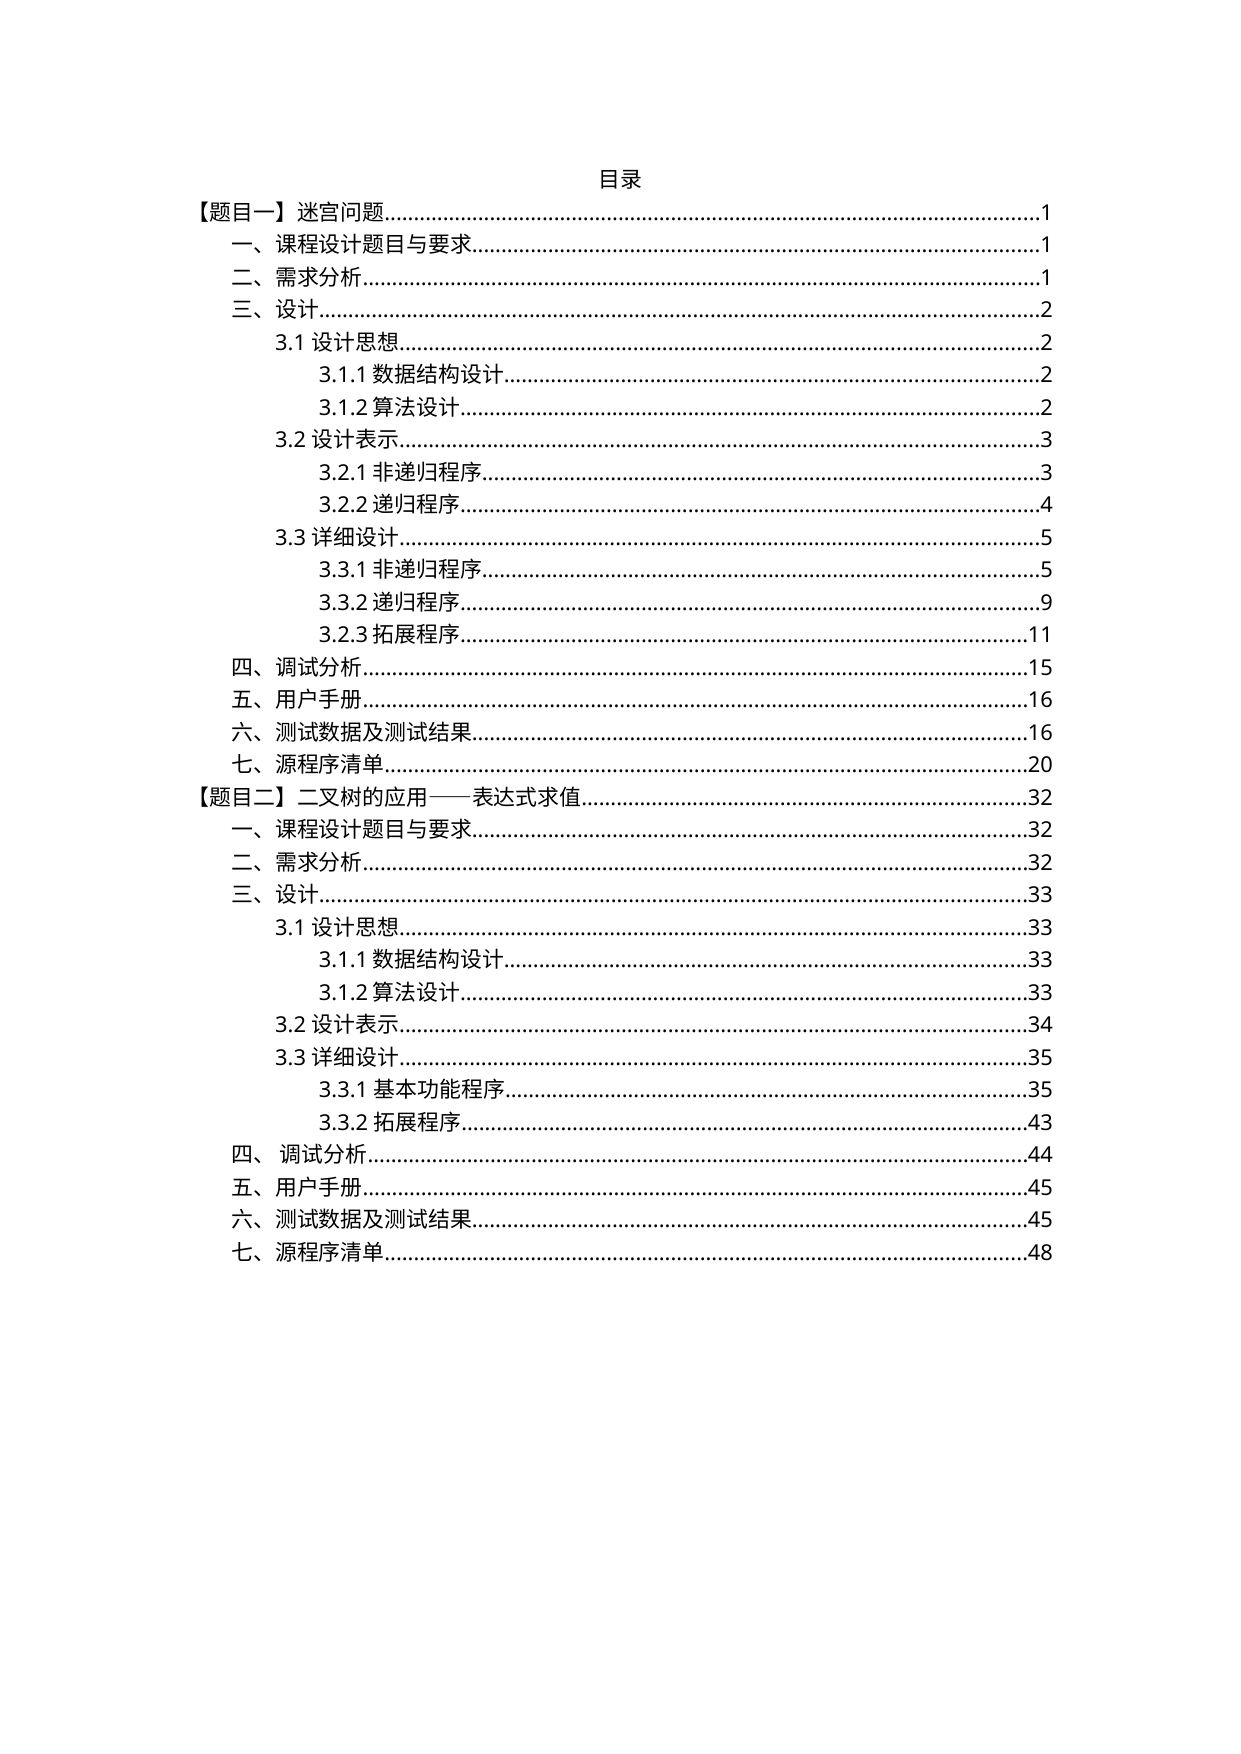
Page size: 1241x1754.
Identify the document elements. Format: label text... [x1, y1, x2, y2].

text 3.1 设计思想 33 [275, 909, 1053, 942]
text 3.3.2 拓展程序 43 [319, 1104, 1053, 1137]
text 一、课程设计题目与要求 32 [231, 812, 1053, 844]
text 七、源程序清单 48 [231, 1234, 1053, 1267]
text 七、源程序清单 20 [231, 747, 1053, 779]
text 三、设计 33 [231, 877, 1053, 909]
text 【题目一】迷宫问题 1 [187, 194, 1053, 227]
text 【题目二】二叉树的应用——表达式求值 32 [187, 779, 1053, 812]
text 3.3.2递归程序 9 [319, 584, 1053, 617]
text 二、需求分析 1 [231, 259, 1053, 292]
text 3.1.1数据结构设计 2 [319, 357, 1053, 389]
text 3.2 设计表示 3 [275, 422, 1053, 454]
text 3.1.1数据结构设计 33 [319, 942, 1053, 974]
text 3.2.2递归程序 4 [319, 487, 1053, 519]
text 3.2.3拓展程序 11 [319, 617, 1053, 649]
text 六、测试数据及测试结果 16 [231, 714, 1053, 747]
text 3.1.2算法设计 33 [319, 974, 1053, 1007]
text 3.1.2算法设计 2 [319, 389, 1053, 422]
text 五、用户手册 16 [231, 682, 1053, 714]
text 3.3 详细设计 5 [275, 519, 1053, 552]
text 四、 调试分析 44 [231, 1137, 1053, 1169]
text 三、设计 2 [231, 292, 1053, 324]
text 3.3.1 基本功能程序 35 [319, 1072, 1053, 1104]
text 六、测试数据及测试结果 45 [231, 1202, 1053, 1234]
text 3.2 设计表示 34 [275, 1007, 1053, 1039]
text 3.1 设计思想 2 [275, 324, 1053, 357]
text 3.3 详细设计 35 [275, 1039, 1053, 1072]
text 3.3.1非递归程序 5 [319, 552, 1053, 584]
text 一、课程设计题目与要求 1 [231, 227, 1053, 259]
text 四、调试分析 15 [231, 649, 1053, 682]
text 3.2.1非递归程序 3 [319, 454, 1053, 487]
text 二、需求分析 32 [231, 844, 1053, 877]
text 目录 [187, 162, 1053, 194]
text 五、用户手册 45 [231, 1169, 1053, 1202]
